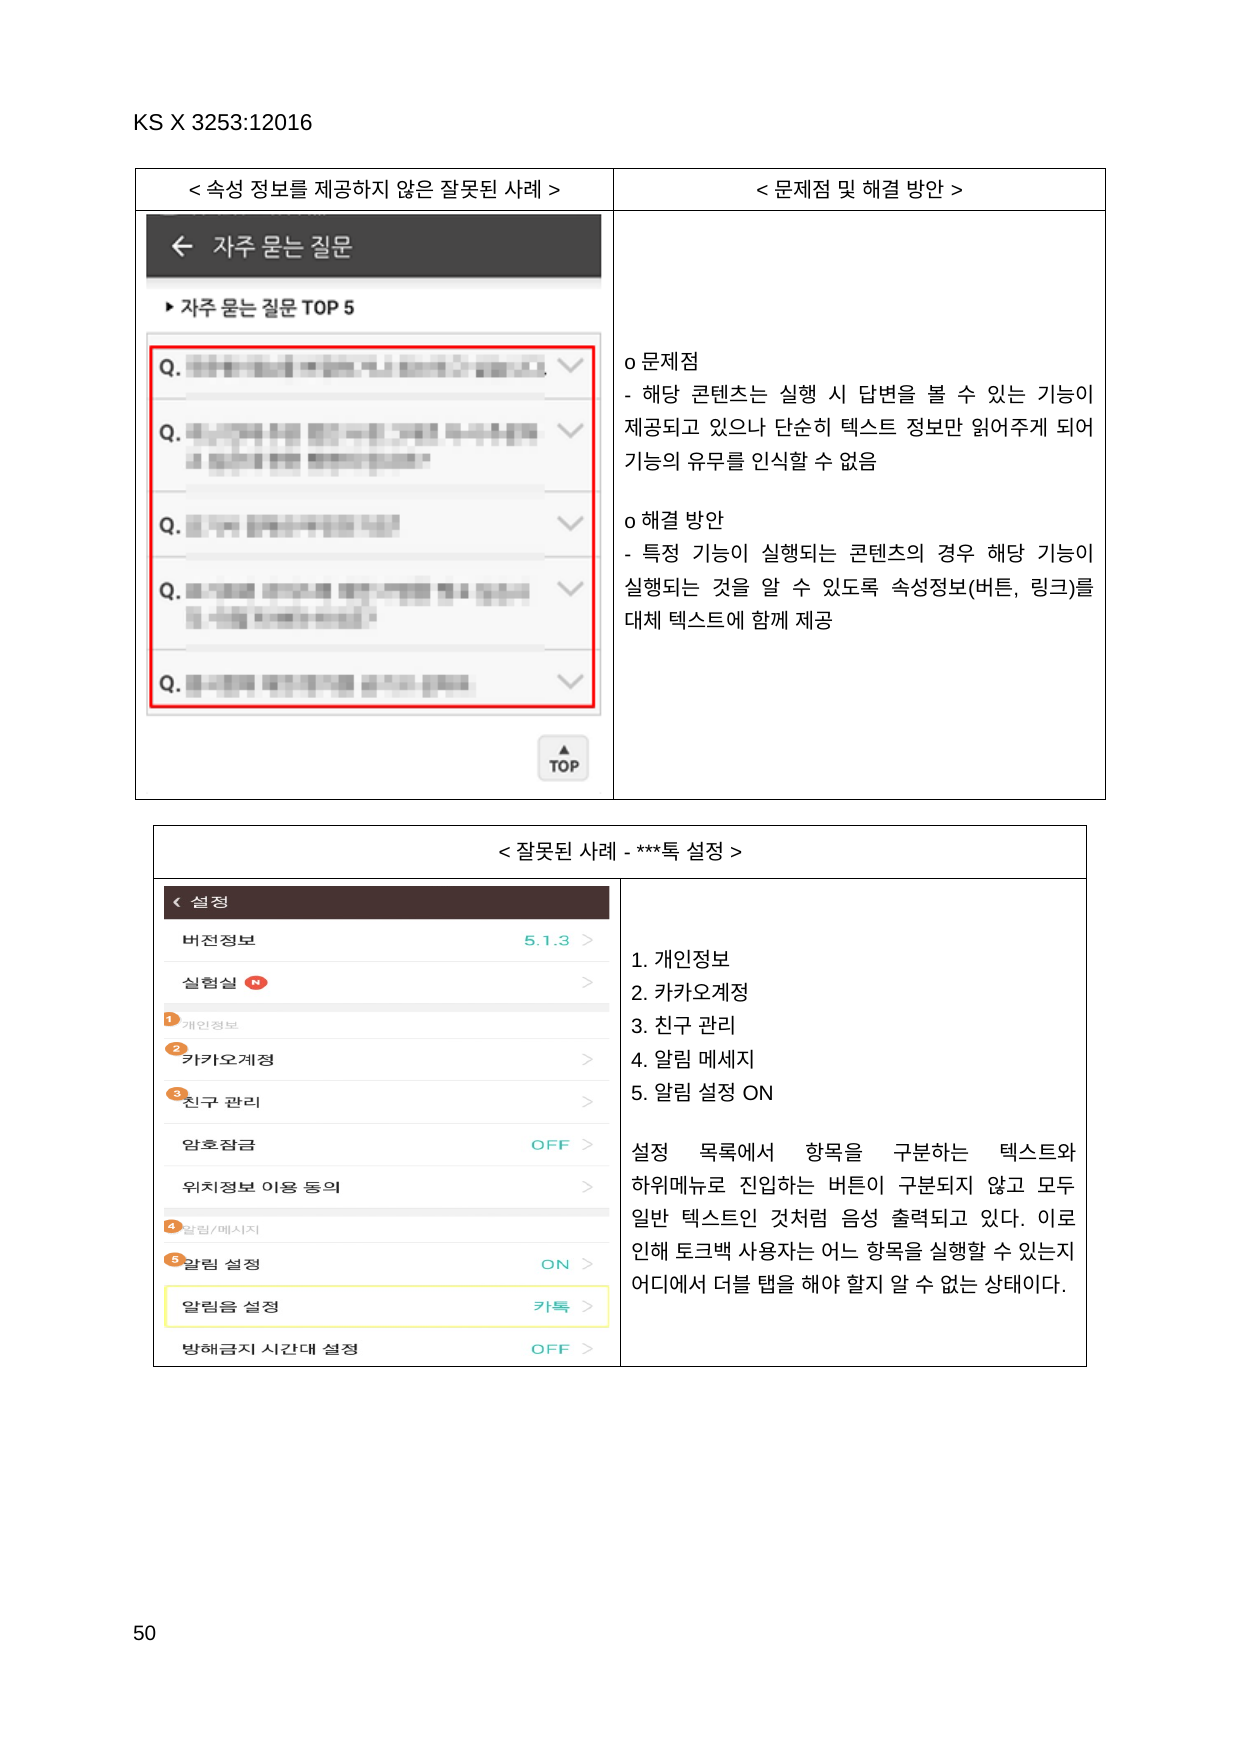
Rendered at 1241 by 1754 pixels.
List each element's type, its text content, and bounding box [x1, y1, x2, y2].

table_cell [136, 211, 613, 798]
table_cell o 문제점 - 해당 콘텐츠는 실행 시 답변을 볼 수 있는 기능이 제공되고 있으나 단순히 텍스트 정보만 읽어주게 되어 기능의 유무를 인식할 수 없음 o 해결 방안 - 특정 기능이 실행되는 콘텐츠의 경우 해당 기능이 실행되는 것을 알 수 있도록 속성정보(버튼, 링크)를 대체 텍스트에 함께 제공 [614, 211, 1105, 798]
picture [145, 213, 603, 794]
table_cell [154, 879, 620, 1366]
table_header < 속성 정보를 제공하지 않은 잘못된 사례 > [136, 169, 613, 210]
table_header < 문제점 및 해결 방안 > [614, 169, 1105, 210]
table_header < 잘못된 사례 - ***톡 설정 > [154, 826, 1086, 878]
table_cell 1. 개인정보 2. 카카오계정 3. 친구 관리 4. 알림 메세지 5. 알림 설정 ON 설정 목록에서 항목을 구분하는 텍스트와 하위메뉴로 진입하는 버튼이 구분되지 않고 모두 일반 텍스트인 것처럼 음성 출력되고 있다. 이로 인해 토크백 사용자는 어느 항목을 실행할 수 있는지 어디에서 더블 탭을 해야 할지 알 수 없는 상태이다. [621, 879, 1086, 1366]
picture [164, 886, 610, 1356]
